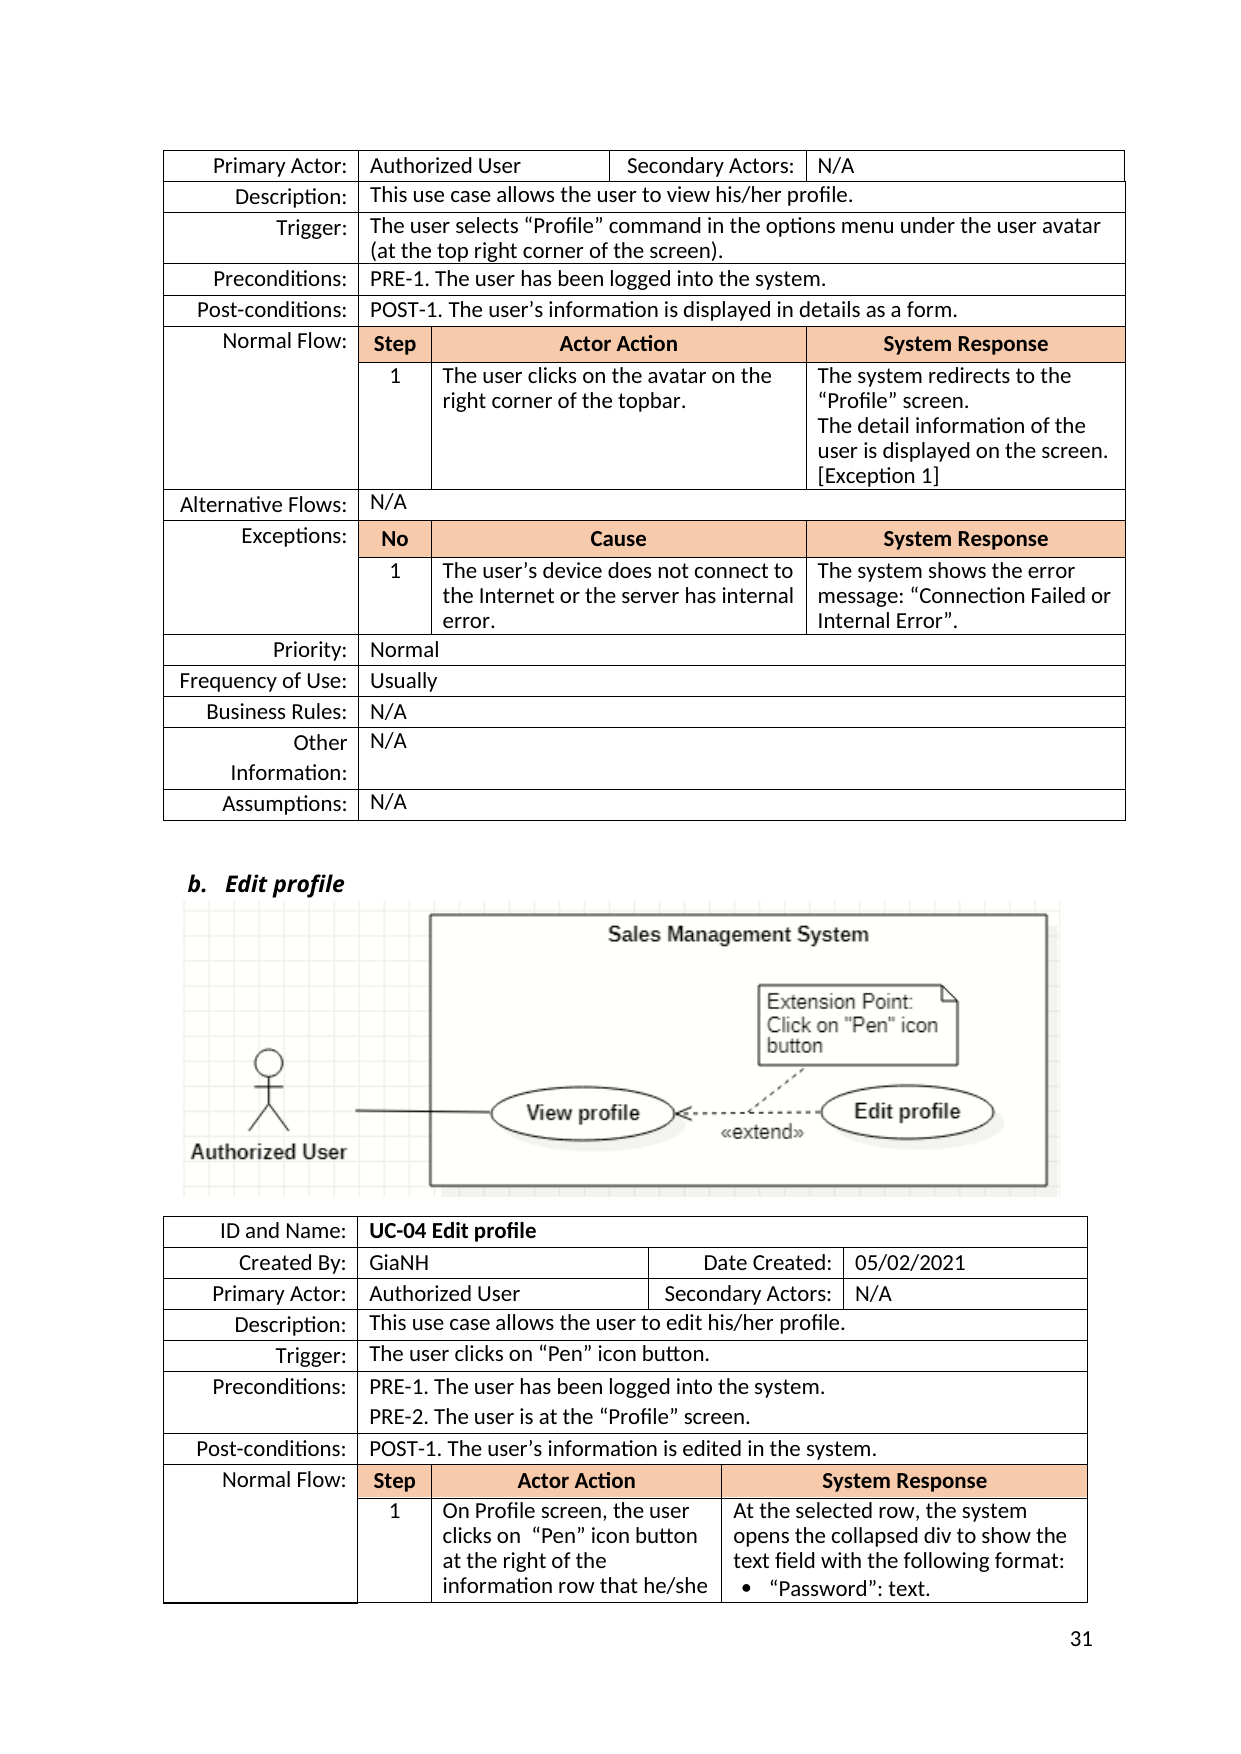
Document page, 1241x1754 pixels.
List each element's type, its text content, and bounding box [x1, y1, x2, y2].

table_cell POST-1. The user’s information is edited in the system. [358, 1434, 1087, 1464]
table_cell 1 [359, 363, 431, 489]
table_cell GiaNH [358, 1248, 648, 1278]
table_cell The user’s device does not connect to the Internet or the server has internal error. [432, 558, 806, 634]
table_cell Description: [164, 182, 358, 212]
table_cell N/A [807, 151, 1124, 181]
table_cell Date Created: [649, 1248, 843, 1278]
table_cell 1 [359, 558, 431, 634]
table_cell PRE-1. The user has been logged into the system. PRE-2. The user is at the “Profile” screen. [358, 1372, 1087, 1433]
table_cell PRE-1. The user has been logged into the system. [359, 264, 1125, 294]
table_cell Secondary Actors: [649, 1279, 843, 1309]
subtitle Edit profile [187, 868, 1093, 899]
table_header ID and Name: [164, 1217, 357, 1247]
table_cell The user clicks on “Pen” icon button. [358, 1341, 1087, 1371]
table_cell Step [359, 327, 431, 362]
table_cell Authorized User [359, 151, 609, 181]
table_cell System Response [722, 1465, 1087, 1497]
table_cell The user selects “Profile” command in the options menu under the user avatar (at the top right corner of the screen). [359, 213, 1125, 263]
table_cell N/A [359, 790, 1125, 820]
table_cell No [359, 521, 431, 557]
table_cell Step [358, 1465, 431, 1497]
table_cell N/A [359, 728, 1125, 788]
table_cell Other Information: [164, 728, 358, 788]
table_cell N/A [359, 490, 1125, 520]
table_cell Primary Actor: [164, 151, 358, 181]
table_header UC-04 Edit profile [358, 1217, 1087, 1247]
table_cell 05/02/2021 [844, 1248, 1087, 1278]
table_cell Exceptions: [164, 521, 358, 634]
picture [182, 901, 1061, 1197]
table_cell Preconditions: [164, 1372, 357, 1433]
table_cell The user clicks on the avatar on the right corner of the topbar. [432, 363, 806, 489]
table_cell The system redirects to the “Profile” screen. The detail information of the user is displayed on the screen. [Exception 1] [807, 363, 1125, 489]
table_cell Description: [164, 1310, 357, 1340]
table_cell This use case allows the user to edit his/her profile. [358, 1310, 1087, 1340]
table_cell Normal Flow: [164, 327, 358, 489]
table_cell Post-conditions: [164, 1434, 357, 1464]
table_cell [432, 1499, 721, 1602]
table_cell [722, 1499, 1087, 1602]
table_cell N/A [844, 1279, 1087, 1309]
table_cell POST-1. The user’s information is displayed in details as a form. [359, 296, 1125, 326]
table_cell Post-conditions: [164, 296, 358, 326]
table_cell Frequency of Use: [164, 666, 358, 696]
table_cell Primary Actor: [164, 1279, 357, 1309]
table_cell Created By: [164, 1248, 357, 1278]
table_cell Business Rules: [164, 697, 358, 727]
table_cell The system shows the error message: “Connection Failed or Internal Error”. [807, 558, 1125, 634]
table_cell 1 [358, 1499, 431, 1602]
table_cell Priority: [164, 635, 358, 665]
table_cell Alternative Flows: [164, 490, 358, 520]
table_cell Trigger: [164, 1341, 357, 1371]
table_cell Secondary Actors: [610, 151, 806, 181]
table_cell N/A [359, 697, 1125, 727]
table_cell System Response [807, 327, 1125, 362]
table_cell Actor Action [432, 1465, 721, 1497]
table_cell This use case allows the user to view his/her profile. [359, 182, 1125, 212]
table_cell System Response [807, 521, 1125, 557]
table_cell Usually [359, 666, 1125, 696]
table_cell Assumptions: [164, 790, 358, 820]
table_cell Cause [432, 521, 806, 557]
table_cell Normal [359, 635, 1125, 665]
table_cell Actor Action [432, 327, 806, 362]
table_cell Authorized User [358, 1279, 648, 1309]
table_cell Preconditions: [164, 264, 358, 294]
table_cell Trigger: [164, 213, 358, 263]
table_cell Normal Flow: [164, 1465, 357, 1602]
